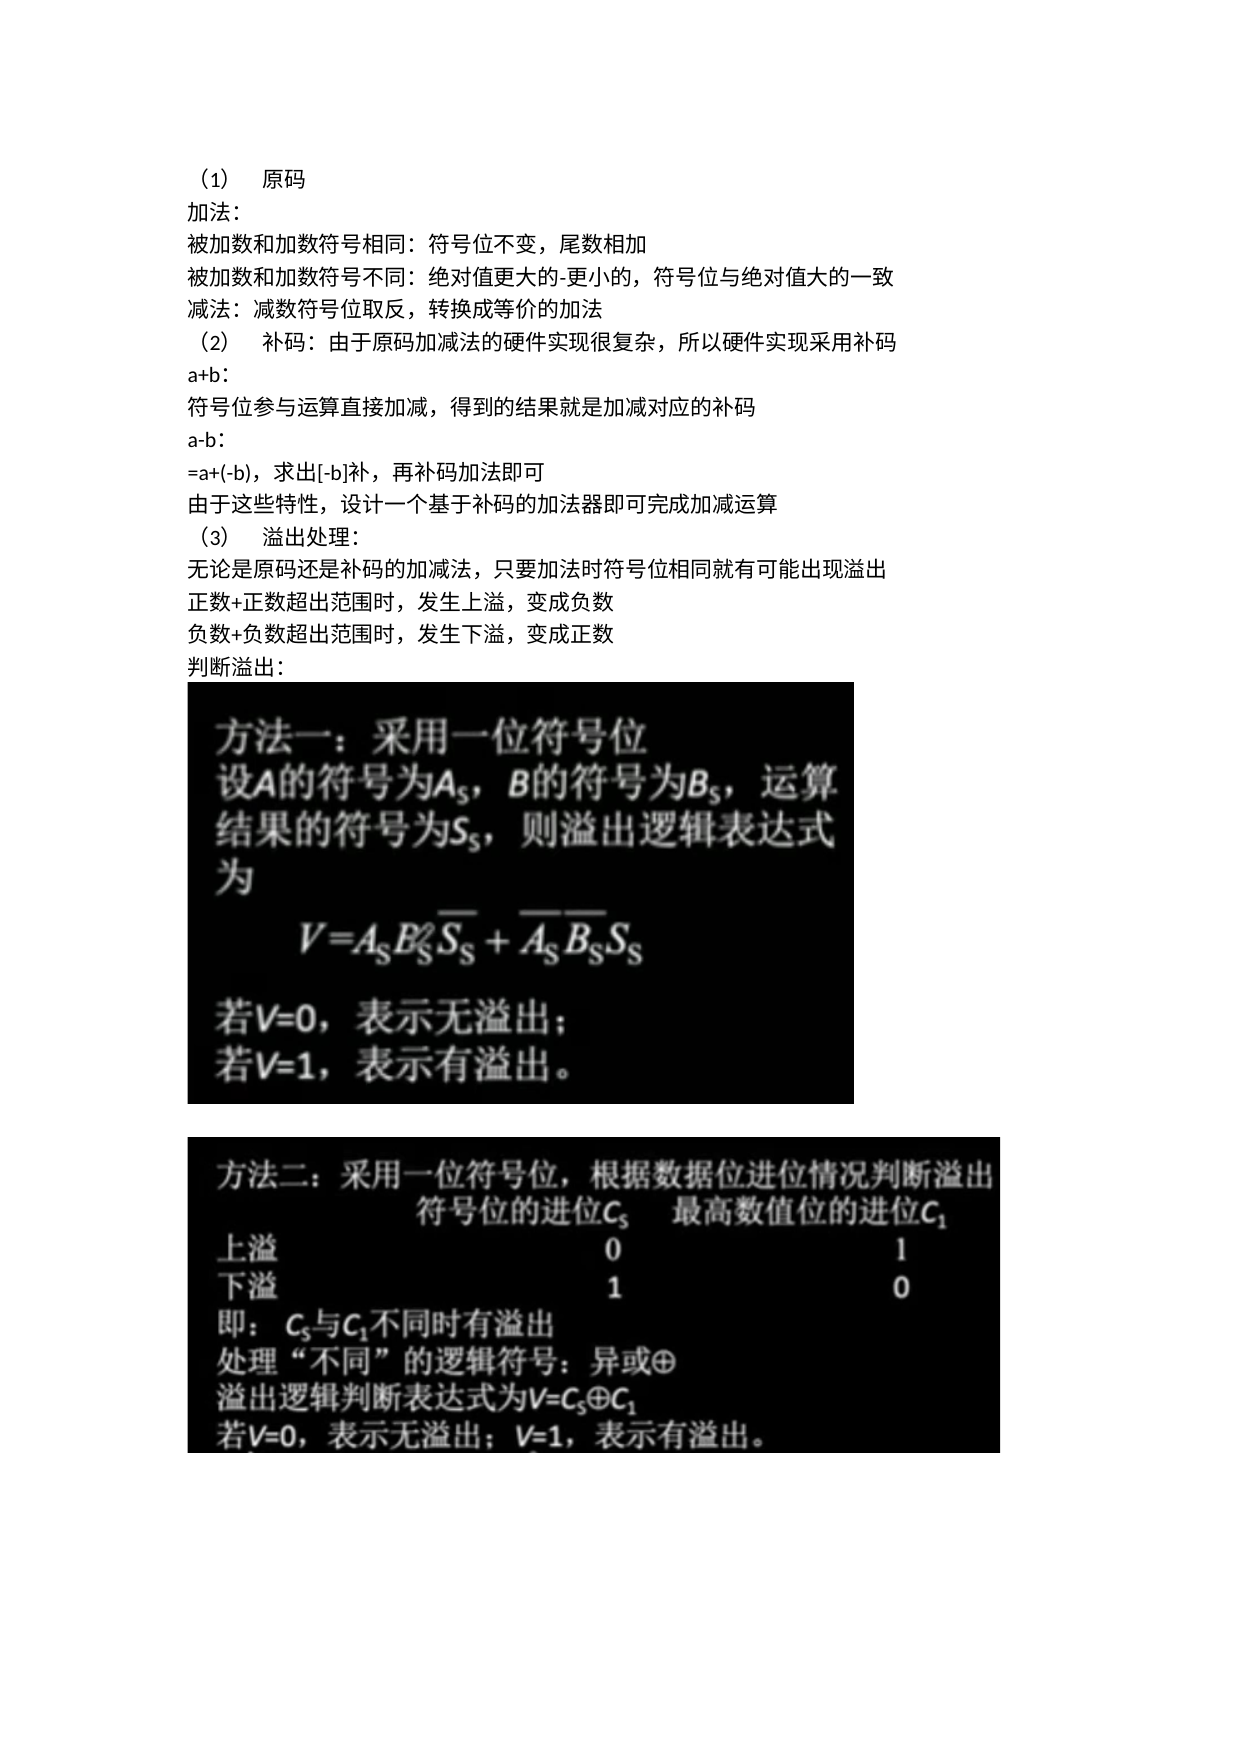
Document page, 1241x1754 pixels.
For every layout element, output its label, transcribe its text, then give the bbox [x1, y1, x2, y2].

text 被加数和加数符号不同：绝对值更大的-更小的，符号位与绝对值大的一致 [187, 259, 1053, 292]
text 由于这些特性，设计一个基于补码的加法器即可完成加减运算 [187, 487, 1053, 519]
text 判断溢出： [187, 649, 1053, 682]
picture [187, 682, 854, 1104]
text 被加数和加数符号相同：符号位不变，尾数相加 [187, 227, 1053, 259]
list 补码：由于原码加减法的硬件实现很复杂，所以硬件实现采用补码 [187, 324, 1053, 357]
picture [187, 1137, 1001, 1453]
text a+b： [187, 357, 1053, 389]
list 溢出处理： [187, 519, 1053, 552]
text 加法： [187, 194, 1053, 227]
text 负数+负数超出范围时，发生下溢，变成正数 [187, 617, 1053, 649]
text 符号位参与运算直接加减，得到的结果就是加减对应的补码 [187, 389, 1053, 422]
text 正数+正数超出范围时，发生上溢，变成负数 [187, 584, 1053, 617]
text =a+(-b)，求出[-b]补，再补码加法即可 [187, 454, 1053, 487]
text 无论是原码还是补码的加减法，只要加法时符号位相同就有可能出现溢出 [187, 552, 1053, 584]
text a-b： [187, 422, 1053, 454]
list 原码 [187, 162, 1053, 194]
text 减法：减数符号位取反，转换成等价的加法 [187, 292, 1053, 324]
